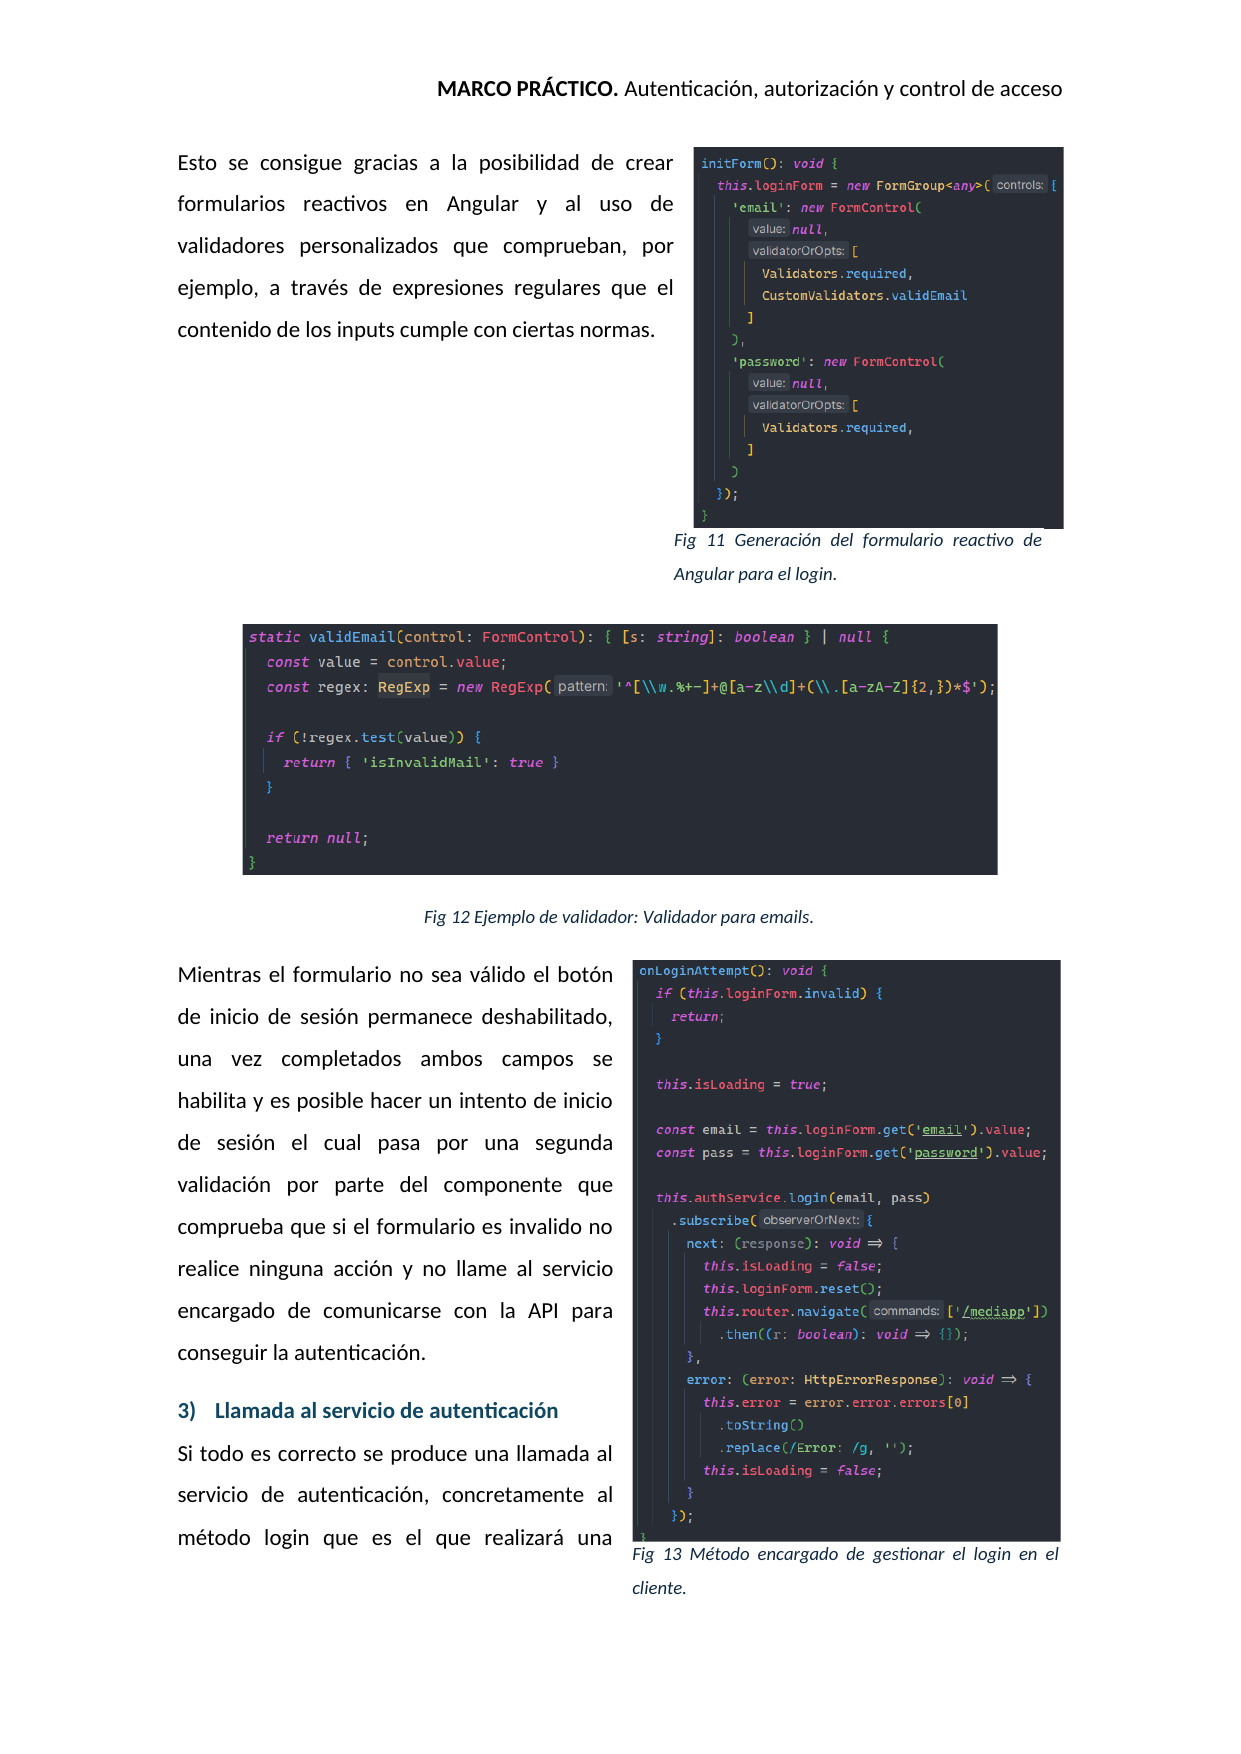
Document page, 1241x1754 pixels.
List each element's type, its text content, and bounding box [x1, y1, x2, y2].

text Mientras el formulario no sea válido el botón de inicio de sesión permanece deshabilitado, una vez completados ambos campos se habilita y es posible hacer un intento de inicio de sesión el cual pasa por una segunda validación por parte del componente que comprueba que si el formulario es invalido no realice ninguna acción y no llame al servicio encargado de comunicarse con la API para conseguir la autenticación. [177, 960, 632, 1366]
text Fig 12 Ejemplo de validador: Validador para emails. [177, 905, 1063, 928]
list Llamada al servicio de autenticación [177, 1397, 632, 1425]
picture [632, 960, 1061, 1541]
text Esto se consigue gracias a la posibilidad de crear formularios reactivos en Angular y al uso de validadores personalizados que comprueban, por ejemplo, a través de expresiones regulares que el contenido de los inputs cumple con ciertas normas. [177, 148, 693, 343]
picture [693, 147, 1064, 529]
picture [242, 624, 998, 875]
